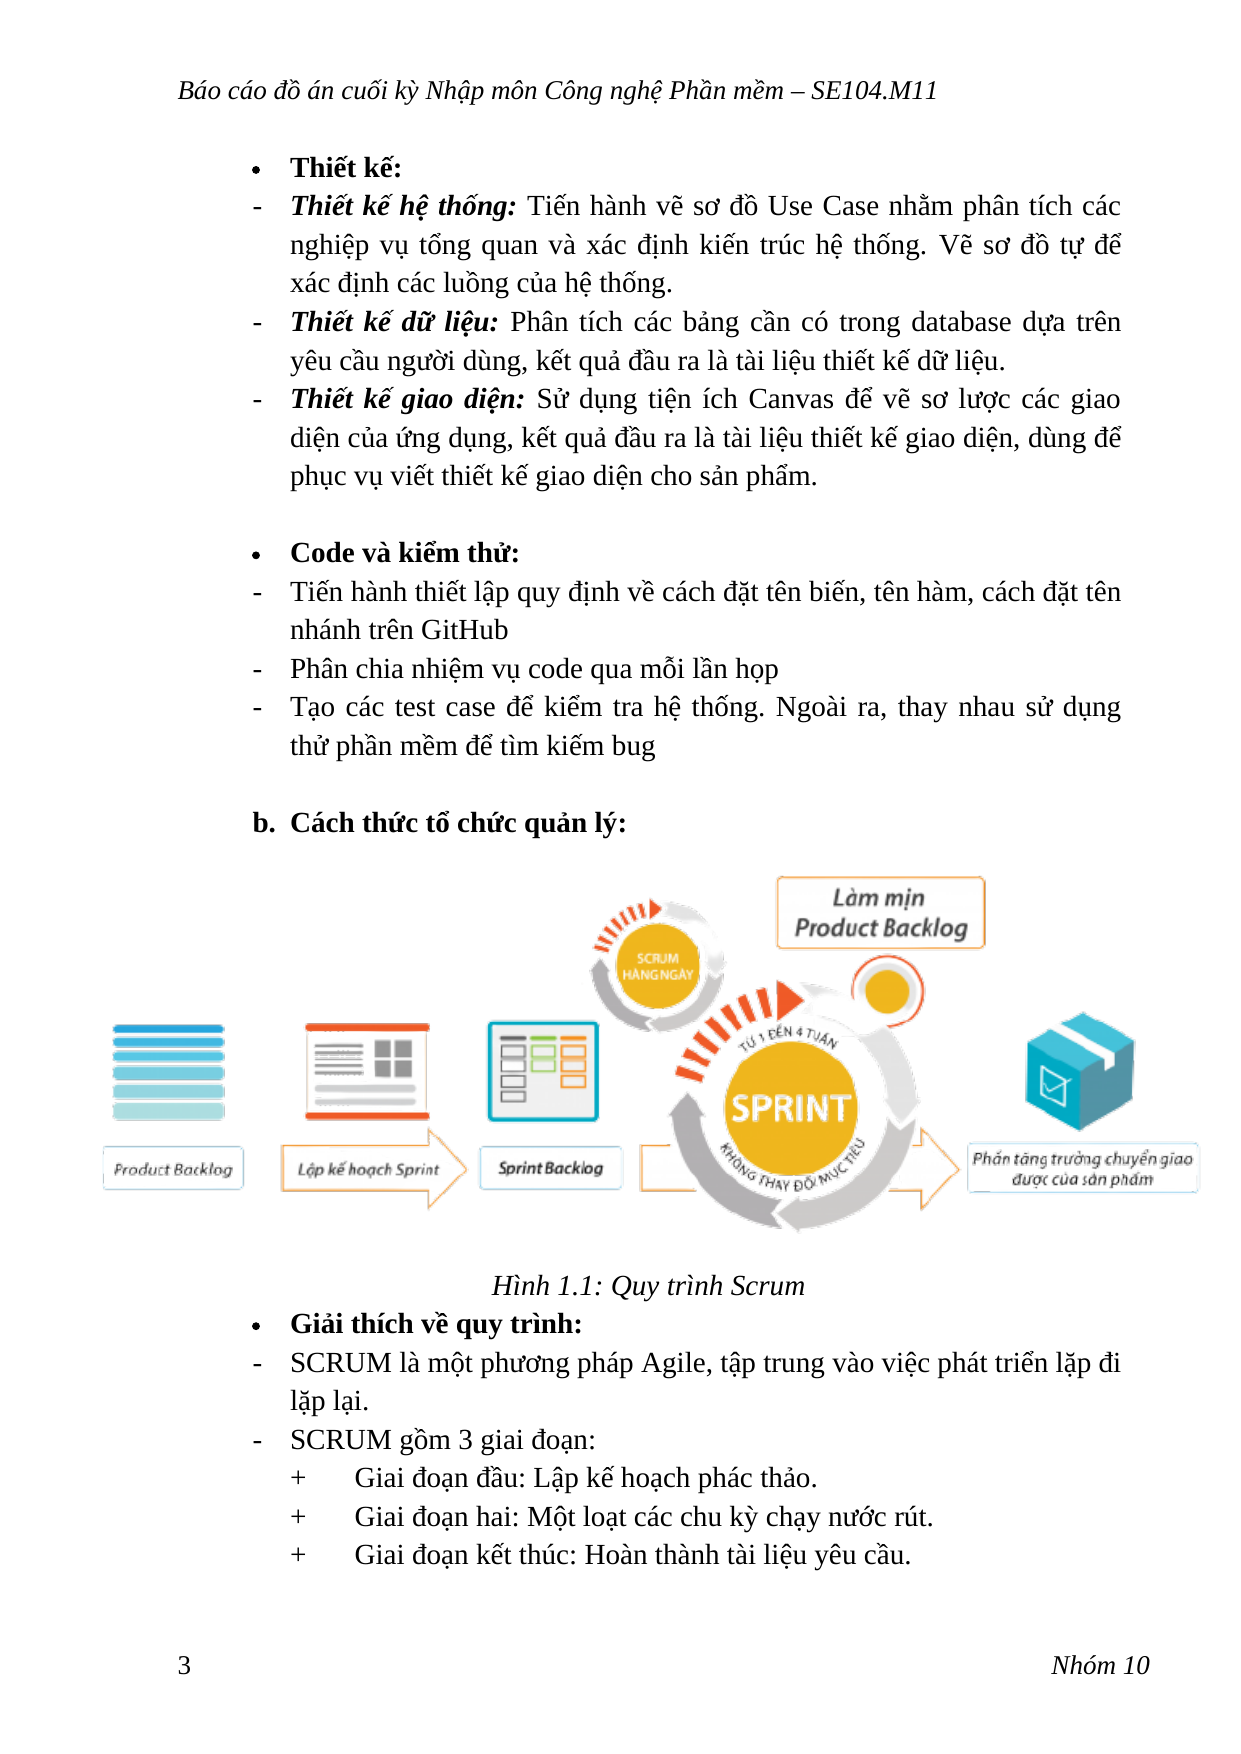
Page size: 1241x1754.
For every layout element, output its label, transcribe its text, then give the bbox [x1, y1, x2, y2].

list Tạo các test case để kiểm tra hệ thống. Ngoài ra, thay nhau sử dụng thử phần mềm để tìm kiếm bug [252, 689, 1122, 762]
list Thiết kế hệ thống: Tiến hành vẽ sơ đồ Use Case nhằm phân tích các nghiệp vụ tổng quan và xác định kiến trúc hệ thống. Vẽ sơ đồ tự để xác định các luồng của hệ thống. [252, 188, 1122, 299]
list Thiết kế: [252, 150, 1122, 183]
text + Giai đoạn đầu: Lập kế hoạch phác thảo. [231, 1460, 1122, 1494]
text Hình 1.1: Quy trình Scrum [177, 1268, 1122, 1301]
list Code và kiểm thử: [252, 535, 1122, 569]
list Phân chia nhiệm vụ code qua mỗi lần họp [252, 651, 1122, 684]
text + Giai đoạn kết thúc: Hoàn thành tài liệu yêu cầu. [231, 1537, 1122, 1571]
picture [102, 849, 1232, 1252]
list Thiết kế giao diện: Sử dụng tiện ích Canvas để vẽ sơ lược các giao diện của ứng dụng, kết quả đầu ra là tài liệu thiết kế giao diện, dùng để phục vụ viết thiết kế giao diện cho sản phẩm. [252, 381, 1122, 492]
list SCRUM gồm 3 giai đoạn: [252, 1422, 1122, 1455]
list SCRUM là một phương pháp Agile, tập trung vào việc phát triển lặp đi lặp lại. [252, 1345, 1122, 1417]
list Cách thức tổ chức quản lý: [252, 805, 1122, 839]
text + Giai đoạn hai: Một loạt các chu kỳ chạy nước rút. [231, 1499, 1122, 1532]
list Tiến hành thiết lập quy định về cách đặt tên biến, tên hàm, cách đặt tên nhánh trên GitHub [252, 574, 1122, 646]
list Thiết kế dữ liệu: Phân tích các bảng cần có trong database dựa trên yêu cầu người dùng, kết quả đầu ra là tài liệu thiết kế dữ liệu. [252, 304, 1122, 376]
list Giải thích về quy trình: [252, 1306, 1122, 1340]
